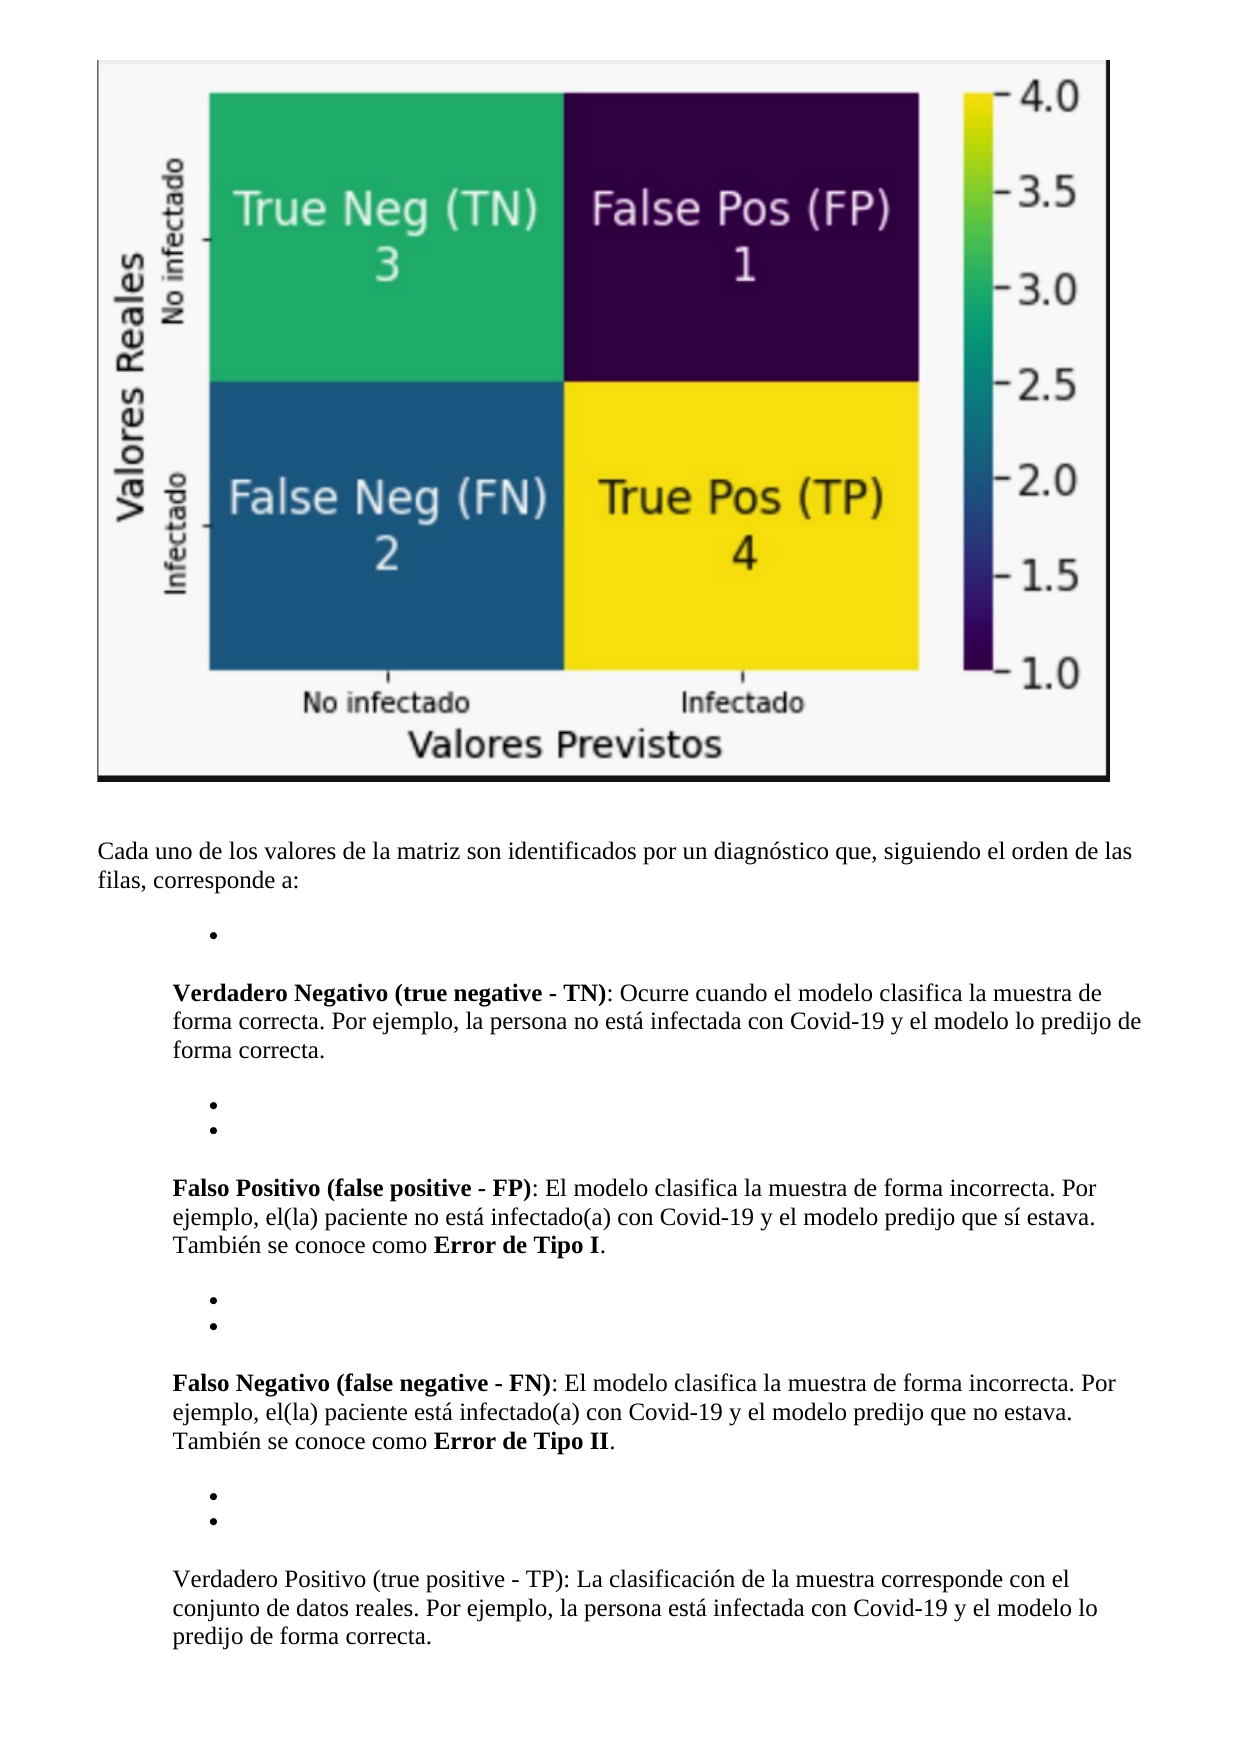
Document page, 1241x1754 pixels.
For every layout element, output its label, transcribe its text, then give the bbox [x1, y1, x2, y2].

text Verdadero Negativo (true negative - TN): Ocurre cuando el modelo clasifica la muestra de forma correcta. Por ejemplo, la persona no está infectada con Covid-19 y el modelo lo predijo de forma correcta. [172, 978, 1143, 1064]
text Falso Negativo (false negative - FN): El modelo clasifica la muestra de forma incorrecta. Por ejemplo, el(la) paciente está infectado(a) con Covid-19 y el modelo predijo que no estava. También se conoce como Error de Tipo II. [172, 1368, 1143, 1455]
picture [97, 60, 1110, 782]
text Verdadero Positivo (true positive - TP): La clasificación de la muestra corresponde con el conjunto de datos reales. Por ejemplo, la persona está infectada con Covid-19 y el modelo lo predijo de forma correcta. [172, 1564, 1143, 1650]
text Cada uno de los valores de la matriz son identificados por un diagnóstico que, siguiendo el orden de las filas, corresponde a: [97, 836, 1143, 894]
text Falso Positivo (false positive - FP): El modelo clasifica la muestra de forma incorrecta. Por ejemplo, el(la) paciente no está infectado(a) con Covid-19 y el modelo predijo que sí estava. También se conoce como Error de Tipo I. [172, 1173, 1143, 1259]
